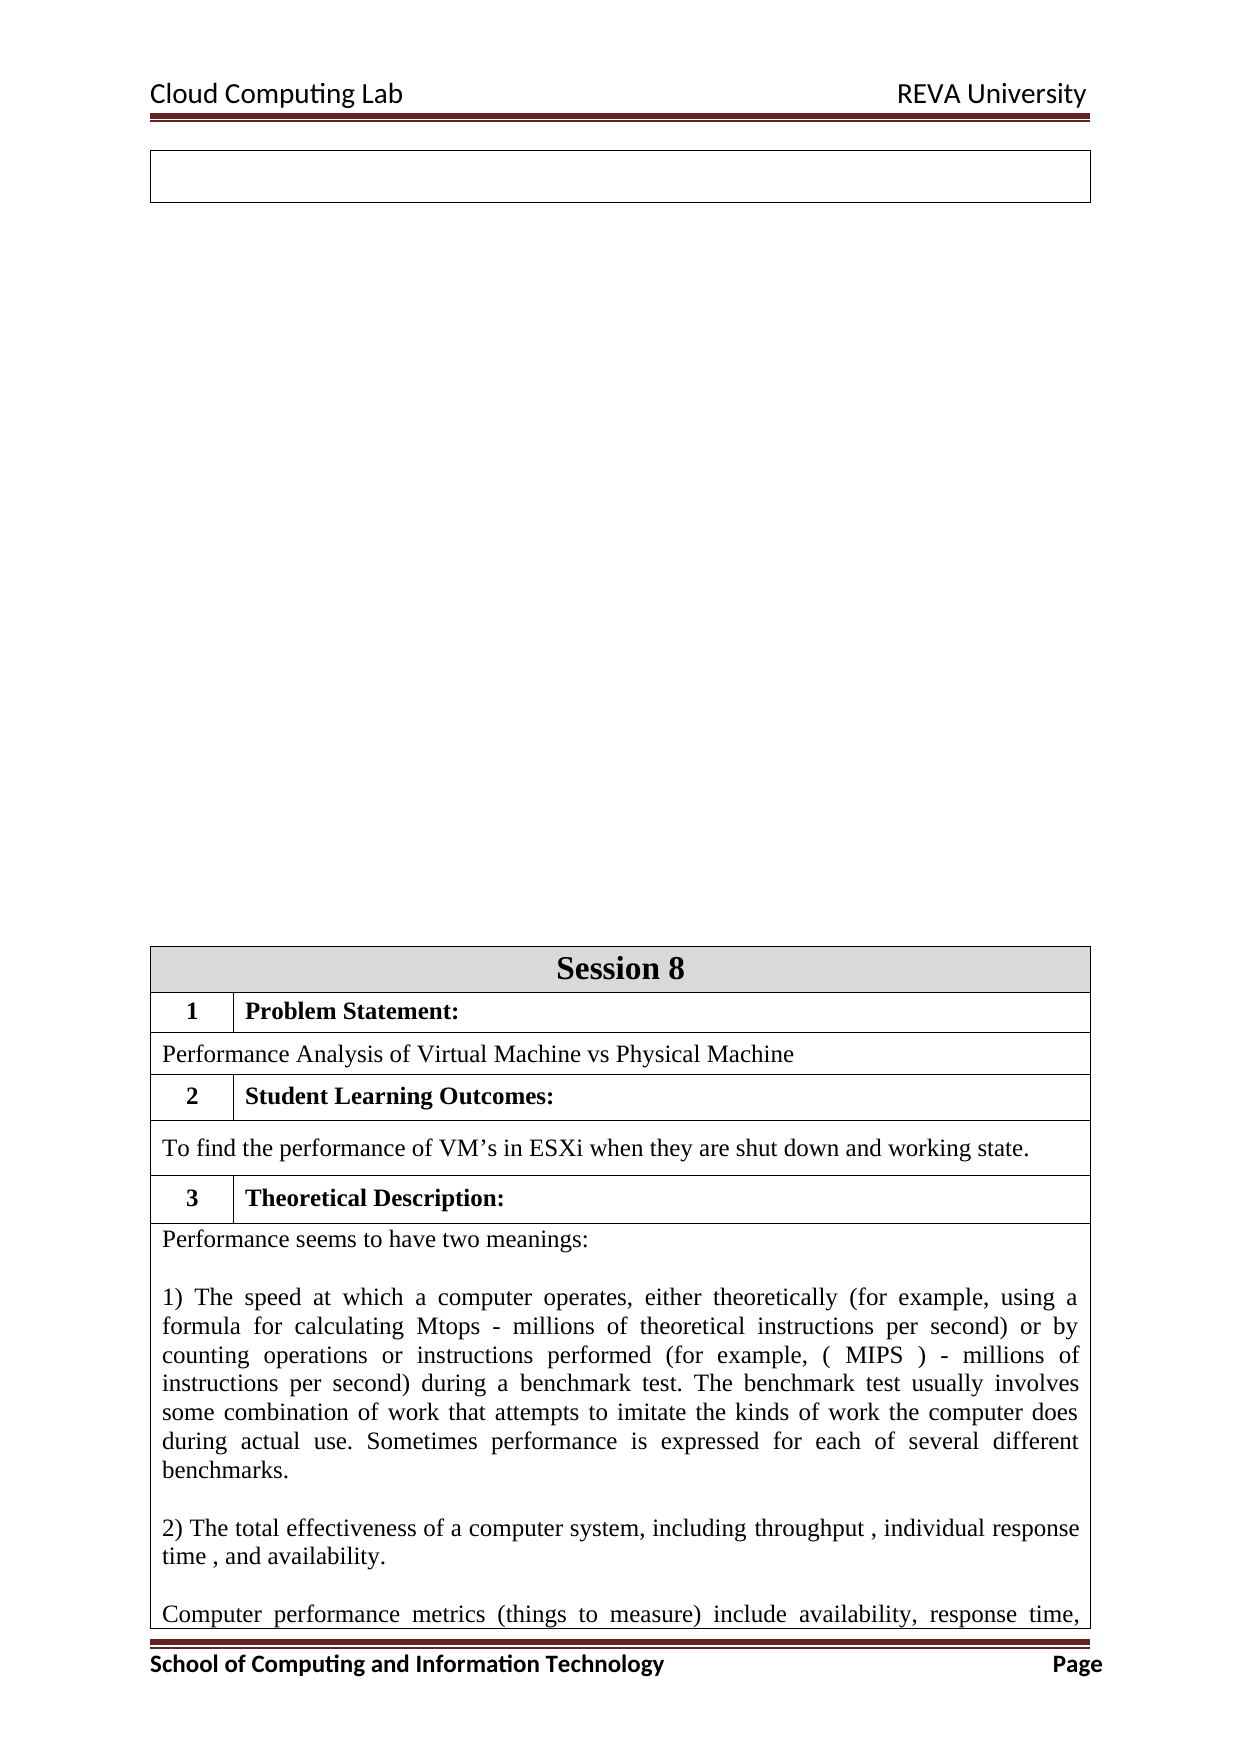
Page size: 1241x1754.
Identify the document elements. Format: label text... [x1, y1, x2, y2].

table_cell To find the performance of VM’s in ESXi when they are shut down and working state. [151, 1121, 1090, 1175]
table_cell 3 [151, 1176, 233, 1223]
table_cell Theoretical Description: [234, 1176, 1090, 1223]
table_cell 2 [151, 1075, 233, 1120]
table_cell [151, 151, 1090, 202]
table_header Session 8 [151, 947, 1090, 992]
table_cell Problem Statement: [234, 993, 1090, 1032]
table_cell 1 [151, 993, 233, 1032]
table_cell Performance Analysis of Virtual Machine vs Physical Machine [151, 1033, 1090, 1074]
table_cell Student Learning Outcomes: [234, 1075, 1090, 1120]
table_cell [151, 1224, 1090, 1628]
